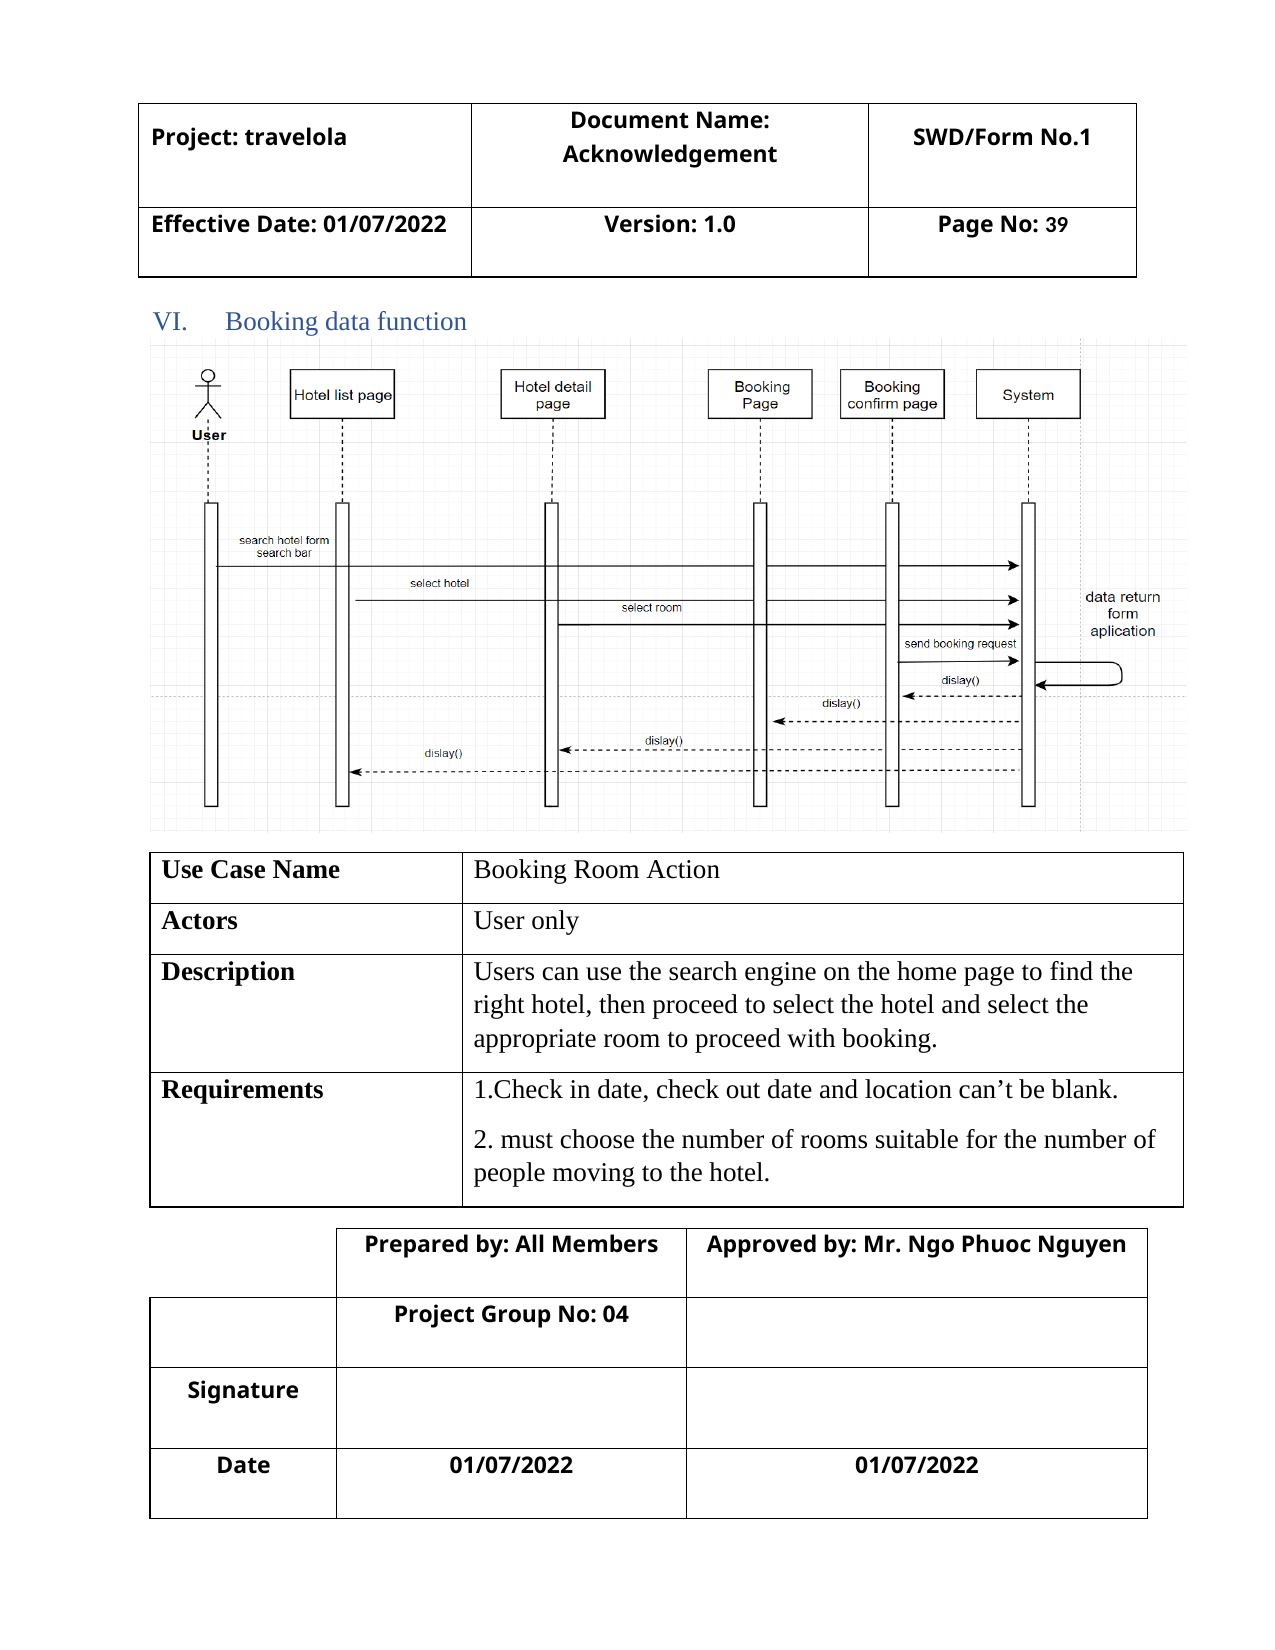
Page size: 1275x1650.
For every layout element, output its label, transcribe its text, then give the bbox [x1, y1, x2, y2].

table_cell User only [463, 904, 1183, 954]
table_cell Actors [151, 904, 462, 954]
table_cell Requirements [151, 1073, 462, 1206]
table_cell Description [151, 955, 462, 1072]
picture [150, 338, 1188, 833]
table_header Booking Room Action [463, 853, 1183, 903]
subtitle Booking data function [187, 305, 1125, 337]
table_cell Users can use the search engine on the home page to find the right hotel, then proceed to select the hotel and select the appropriate room to proceed with booking. [463, 955, 1183, 1072]
table_header Use Case Name [151, 853, 462, 903]
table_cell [463, 1073, 1183, 1206]
